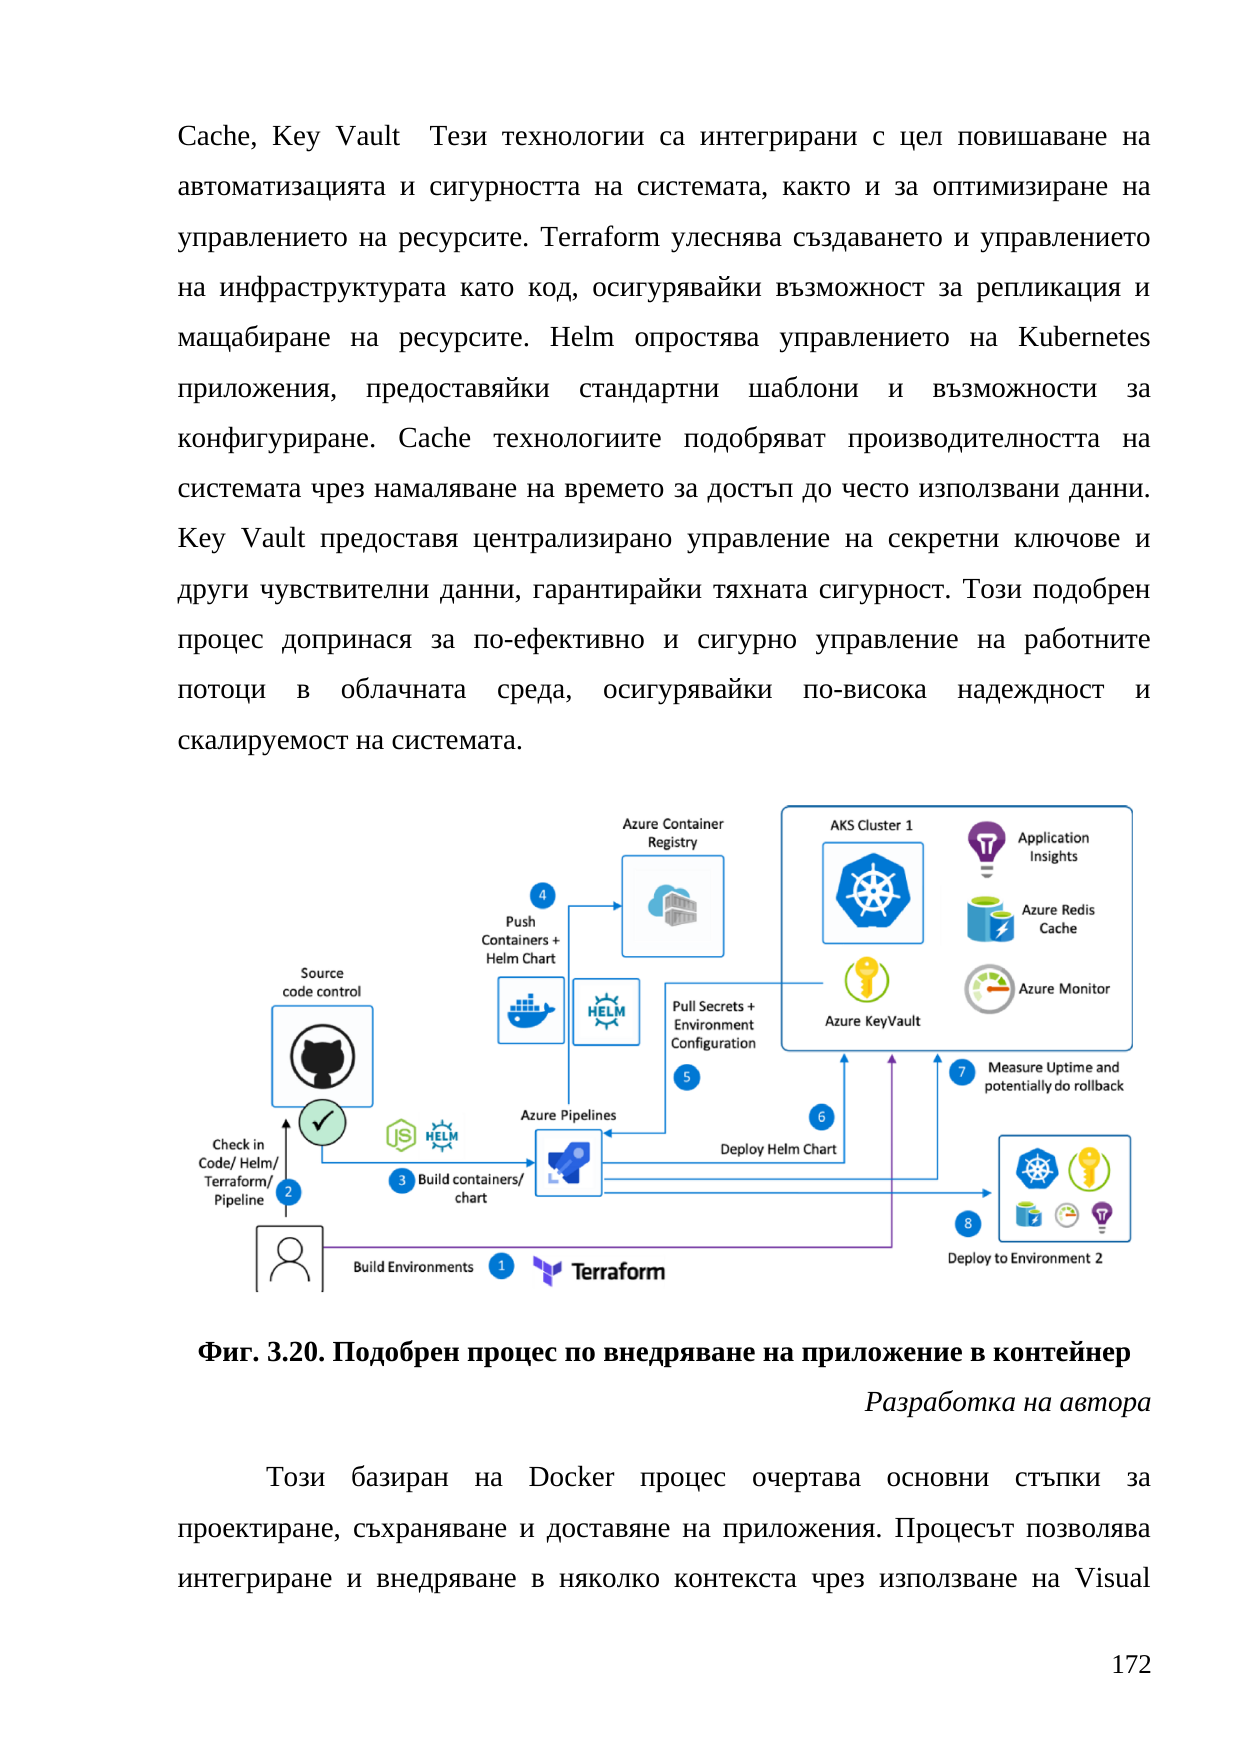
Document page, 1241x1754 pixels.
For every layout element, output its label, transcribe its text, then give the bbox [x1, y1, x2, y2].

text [177, 118, 1152, 755]
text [177, 1459, 1152, 1594]
picture [185, 797, 1144, 1293]
title Фиг. 3.20. Подобрен процес по внедряване на приложение в контейнер [177, 1334, 1152, 1367]
title Разработка на автора [177, 1384, 1152, 1418]
